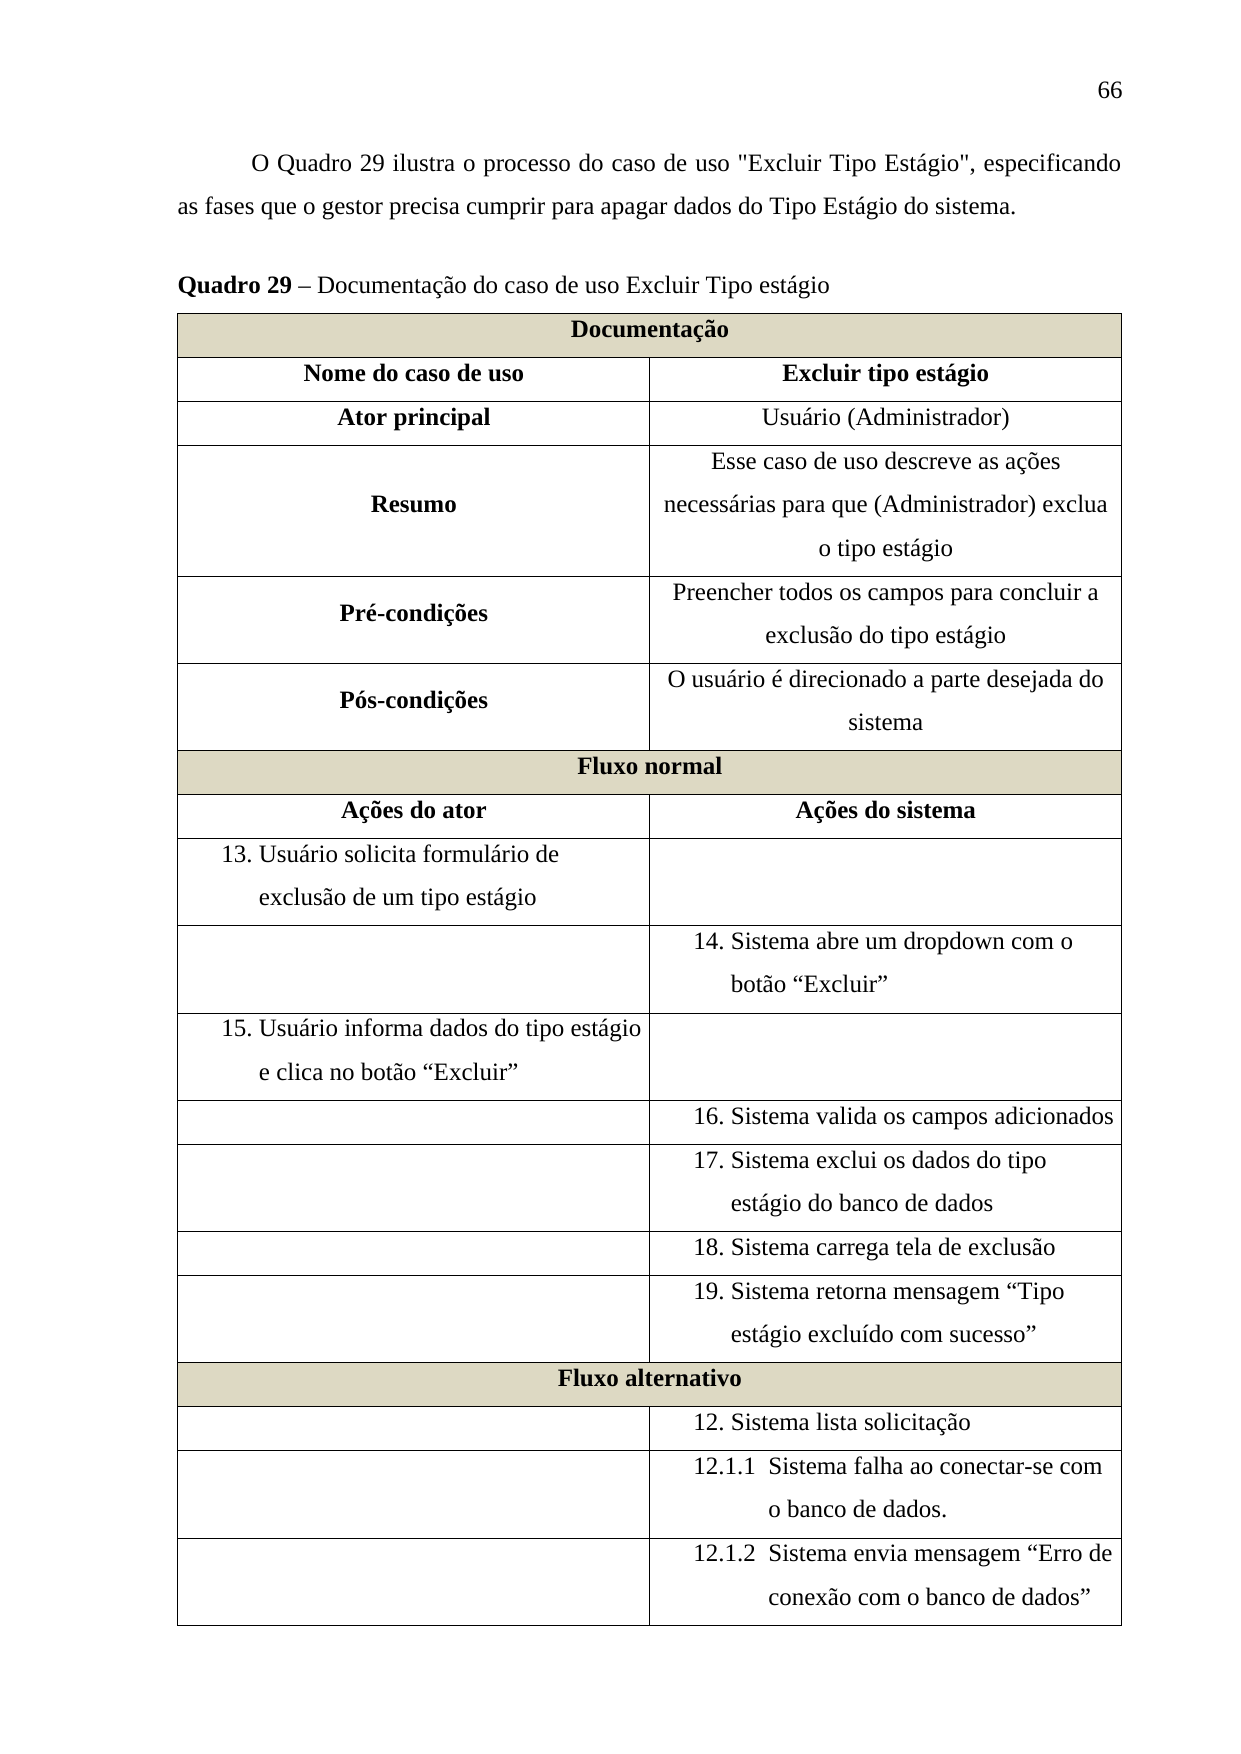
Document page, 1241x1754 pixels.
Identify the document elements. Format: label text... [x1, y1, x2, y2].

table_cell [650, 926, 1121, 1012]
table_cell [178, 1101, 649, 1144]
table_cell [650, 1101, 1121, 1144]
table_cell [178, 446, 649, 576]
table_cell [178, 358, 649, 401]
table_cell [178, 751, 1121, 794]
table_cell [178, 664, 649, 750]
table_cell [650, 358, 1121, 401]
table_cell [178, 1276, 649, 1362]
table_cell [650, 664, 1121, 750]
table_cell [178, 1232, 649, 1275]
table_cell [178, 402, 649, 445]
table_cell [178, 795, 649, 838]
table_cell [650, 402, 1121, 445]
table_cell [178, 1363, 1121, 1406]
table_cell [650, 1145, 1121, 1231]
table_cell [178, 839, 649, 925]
text O Quadro 29 ilustra o processo do caso de uso "Excluir Tipo Estágio", especificando as fases que o gestor precisa cumprir para apagar dados do Tipo Estágio do sistema. [177, 148, 1122, 219]
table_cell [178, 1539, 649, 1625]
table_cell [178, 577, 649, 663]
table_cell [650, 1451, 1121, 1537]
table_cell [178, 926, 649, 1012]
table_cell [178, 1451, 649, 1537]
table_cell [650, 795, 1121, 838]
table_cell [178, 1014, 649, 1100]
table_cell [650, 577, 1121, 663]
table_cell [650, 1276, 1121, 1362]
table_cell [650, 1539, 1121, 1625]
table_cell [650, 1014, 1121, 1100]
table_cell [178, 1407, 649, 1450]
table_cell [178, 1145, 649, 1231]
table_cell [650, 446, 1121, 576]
text Quadro 29 – Documentação do caso de uso Excluir Tipo estágio [177, 270, 1122, 299]
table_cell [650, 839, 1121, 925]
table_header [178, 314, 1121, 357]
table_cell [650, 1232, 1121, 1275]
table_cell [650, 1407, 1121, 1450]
